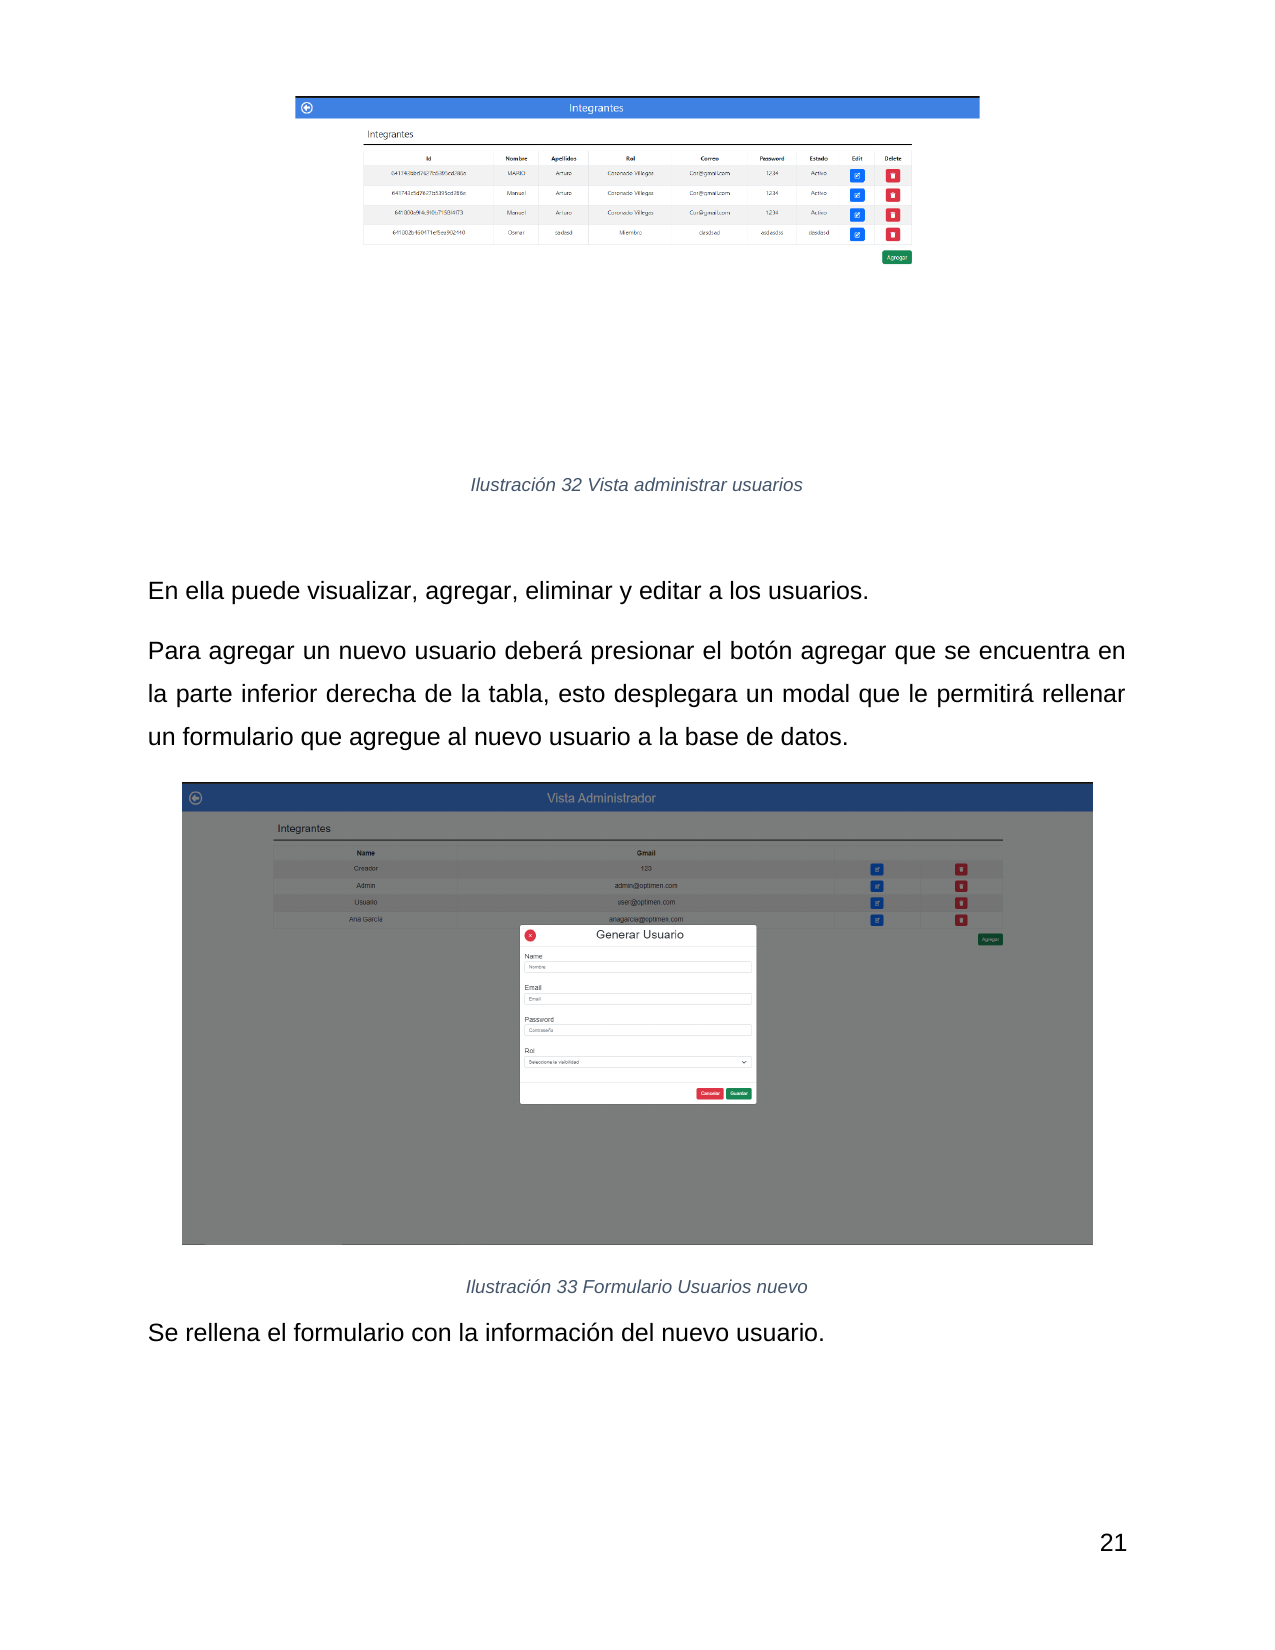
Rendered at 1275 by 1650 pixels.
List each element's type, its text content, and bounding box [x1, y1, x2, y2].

text Ilustración 33 Formulario Usuarios nuevo [148, 1275, 1127, 1297]
text Para agregar un nuevo usuario deberá presionar el botón agregar que se encuentra en la parte inferior derecha de la tabla, esto desplegara un modal que le permitirá rellenar un formulario que agregue al nuevo usuario a la base de datos. [148, 636, 1127, 751]
text En ella puede visualizar, agregar, eliminar y editar a los usuarios. [148, 576, 1127, 605]
picture [182, 782, 1093, 1245]
text Se rellena el formulario con la información del nuevo usuario. [148, 1318, 1127, 1347]
picture [295, 96, 980, 444]
text Ilustración 32 Vista administrar usuarios [148, 474, 1127, 496]
